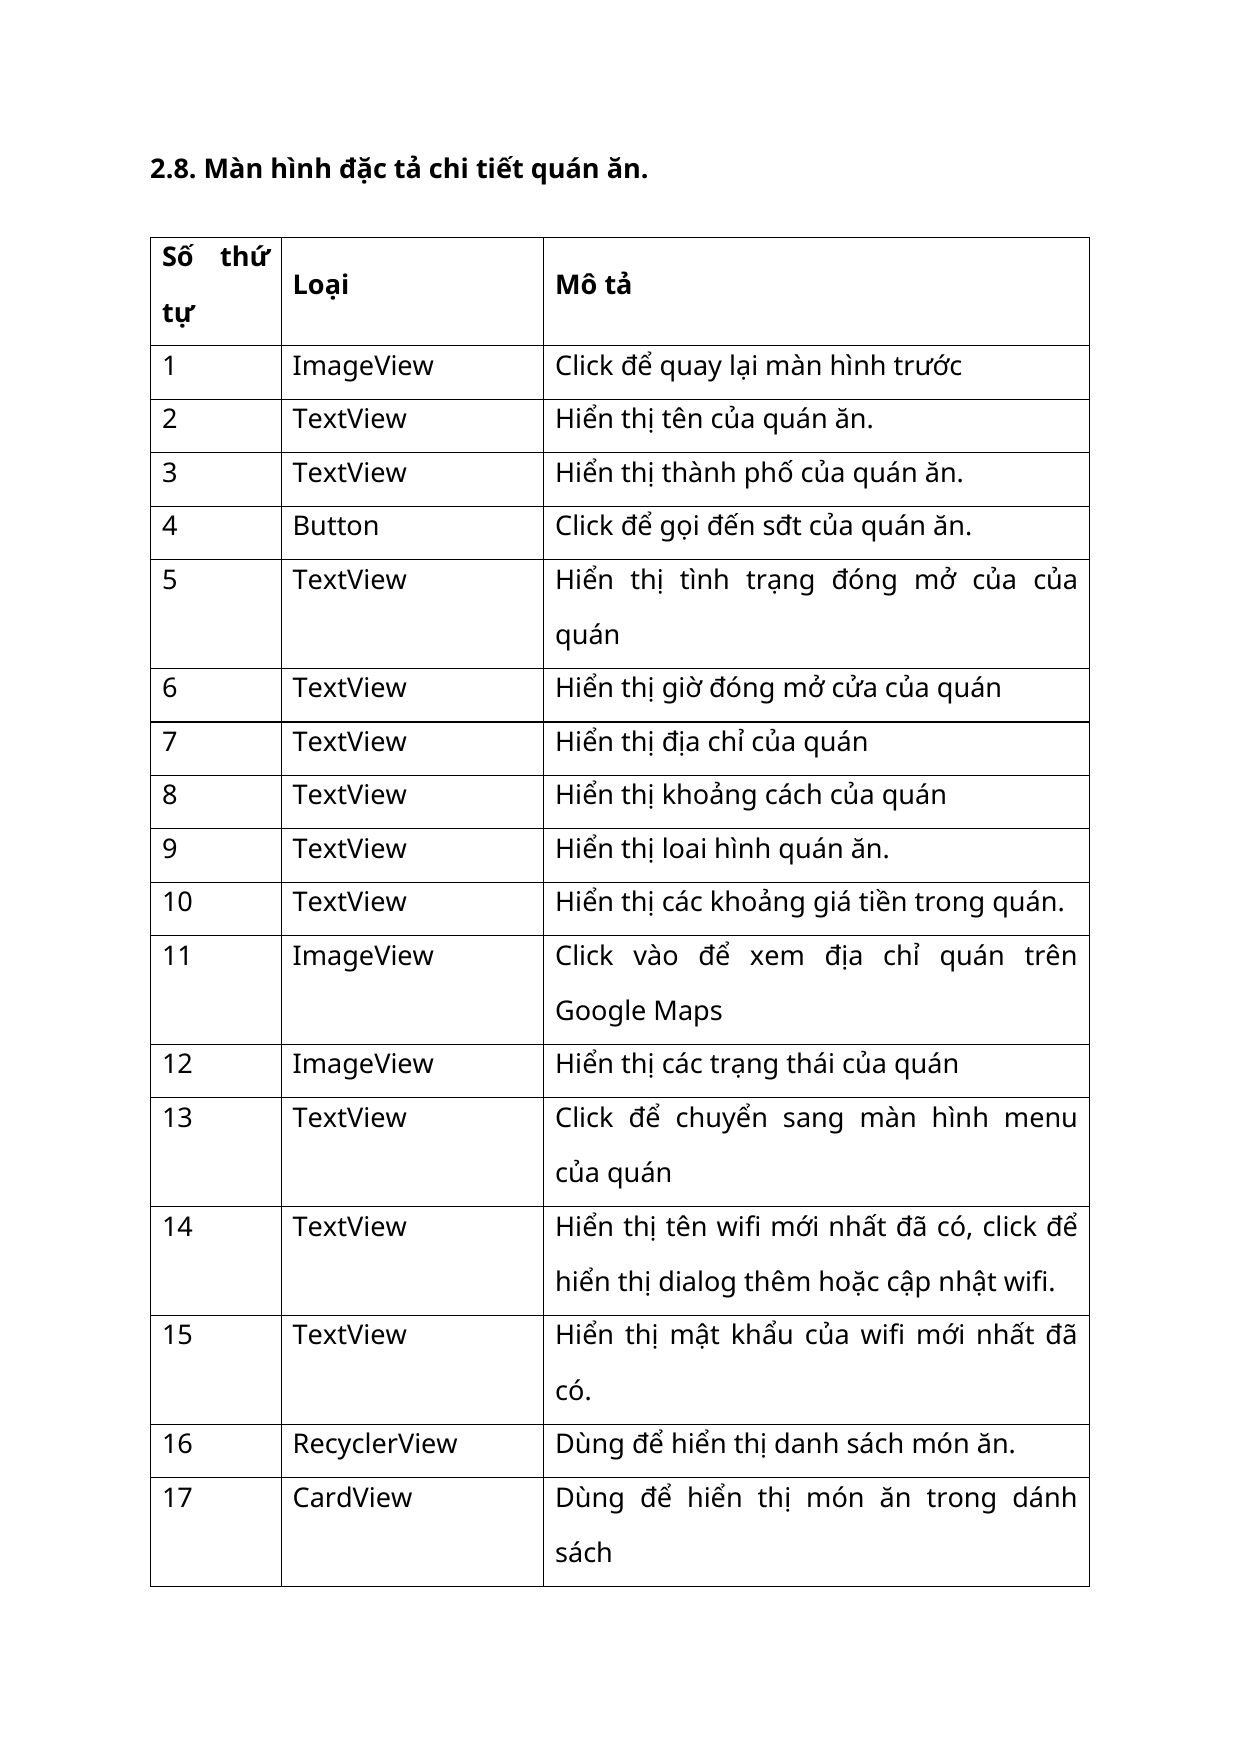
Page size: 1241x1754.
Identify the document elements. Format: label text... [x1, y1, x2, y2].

table_cell Hiển thị địa chỉ của quán [544, 723, 1089, 775]
subtitle 2.8. Màn hình đặc tả chi tiết quán ăn. [150, 150, 1090, 187]
table_cell RecyclerView [282, 1425, 543, 1477]
table_cell 4 [151, 507, 281, 559]
table_cell Hiển thị thành phố của quán ăn. [544, 453, 1089, 506]
table_cell 10 [151, 883, 281, 935]
table_cell TextView [282, 776, 543, 828]
table_cell ImageView [282, 346, 543, 399]
table_cell Click để quay lại màn hình trước [544, 346, 1089, 399]
table_header Loại [282, 238, 543, 345]
table_cell TextView [282, 669, 543, 721]
table_cell Dùng để hiển thị danh sách món ăn. [544, 1425, 1089, 1477]
table_cell 12 [151, 1045, 281, 1097]
table_cell 13 [151, 1098, 281, 1206]
table_cell 17 [151, 1478, 281, 1586]
table_cell Hiển thị khoảng cách của quán [544, 776, 1089, 828]
table_cell 8 [151, 776, 281, 828]
table_cell Hiển thị loai hình quán ăn. [544, 829, 1089, 882]
table_cell Hiển thị tên wifi mới nhất đã có, click để hiển thị dialog thêm hoặc cập nhật wifi. [544, 1207, 1089, 1315]
table_cell 16 [151, 1425, 281, 1477]
table_cell Click để chuyển sang màn hình menu của quán [544, 1098, 1089, 1206]
table_header Mô tả [544, 238, 1089, 345]
table_header Số thứ tự [151, 238, 281, 345]
table_cell Click vào để xem địa chỉ quán trên Google Maps [544, 936, 1089, 1044]
table_cell Hiển thị các trạng thái của quán [544, 1045, 1089, 1097]
table_cell CardView [282, 1478, 543, 1586]
table_cell TextView [282, 1098, 543, 1206]
table_cell Hiển thị giờ đóng mở cửa của quán [544, 669, 1089, 721]
table_cell TextView [282, 400, 543, 452]
table_cell TextView [282, 1316, 543, 1423]
table_cell 7 [151, 723, 281, 775]
table_cell 5 [151, 560, 281, 668]
table_cell 14 [151, 1207, 281, 1315]
table_cell TextView [282, 453, 543, 506]
table_cell 6 [151, 669, 281, 721]
table_cell TextView [282, 829, 543, 882]
table_cell TextView [282, 560, 543, 668]
table_cell 2 [151, 400, 281, 452]
table_cell 11 [151, 936, 281, 1044]
table_cell TextView [282, 1207, 543, 1315]
table_cell Click để gọi đến sđt của quán ăn. [544, 507, 1089, 559]
table_cell ImageView [282, 936, 543, 1044]
table_cell TextView [282, 883, 543, 935]
table_cell 15 [151, 1316, 281, 1423]
table_cell Hiển thị tên của quán ăn. [544, 400, 1089, 452]
table_cell 3 [151, 453, 281, 506]
table_cell Hiển thị mật khẩu của wifi mới nhất đã có. [544, 1316, 1089, 1423]
table_cell Button [282, 507, 543, 559]
table_cell 9 [151, 829, 281, 882]
table_cell ImageView [282, 1045, 543, 1097]
table_cell TextView [282, 723, 543, 775]
table_cell Dùng để hiển thị món ăn trong dánh sách [544, 1478, 1089, 1586]
table_cell Hiển thị tình trạng đóng mở của của quán [544, 560, 1089, 668]
table_cell Hiển thị các khoảng giá tiền trong quán. [544, 883, 1089, 935]
table_cell 1 [151, 346, 281, 399]
